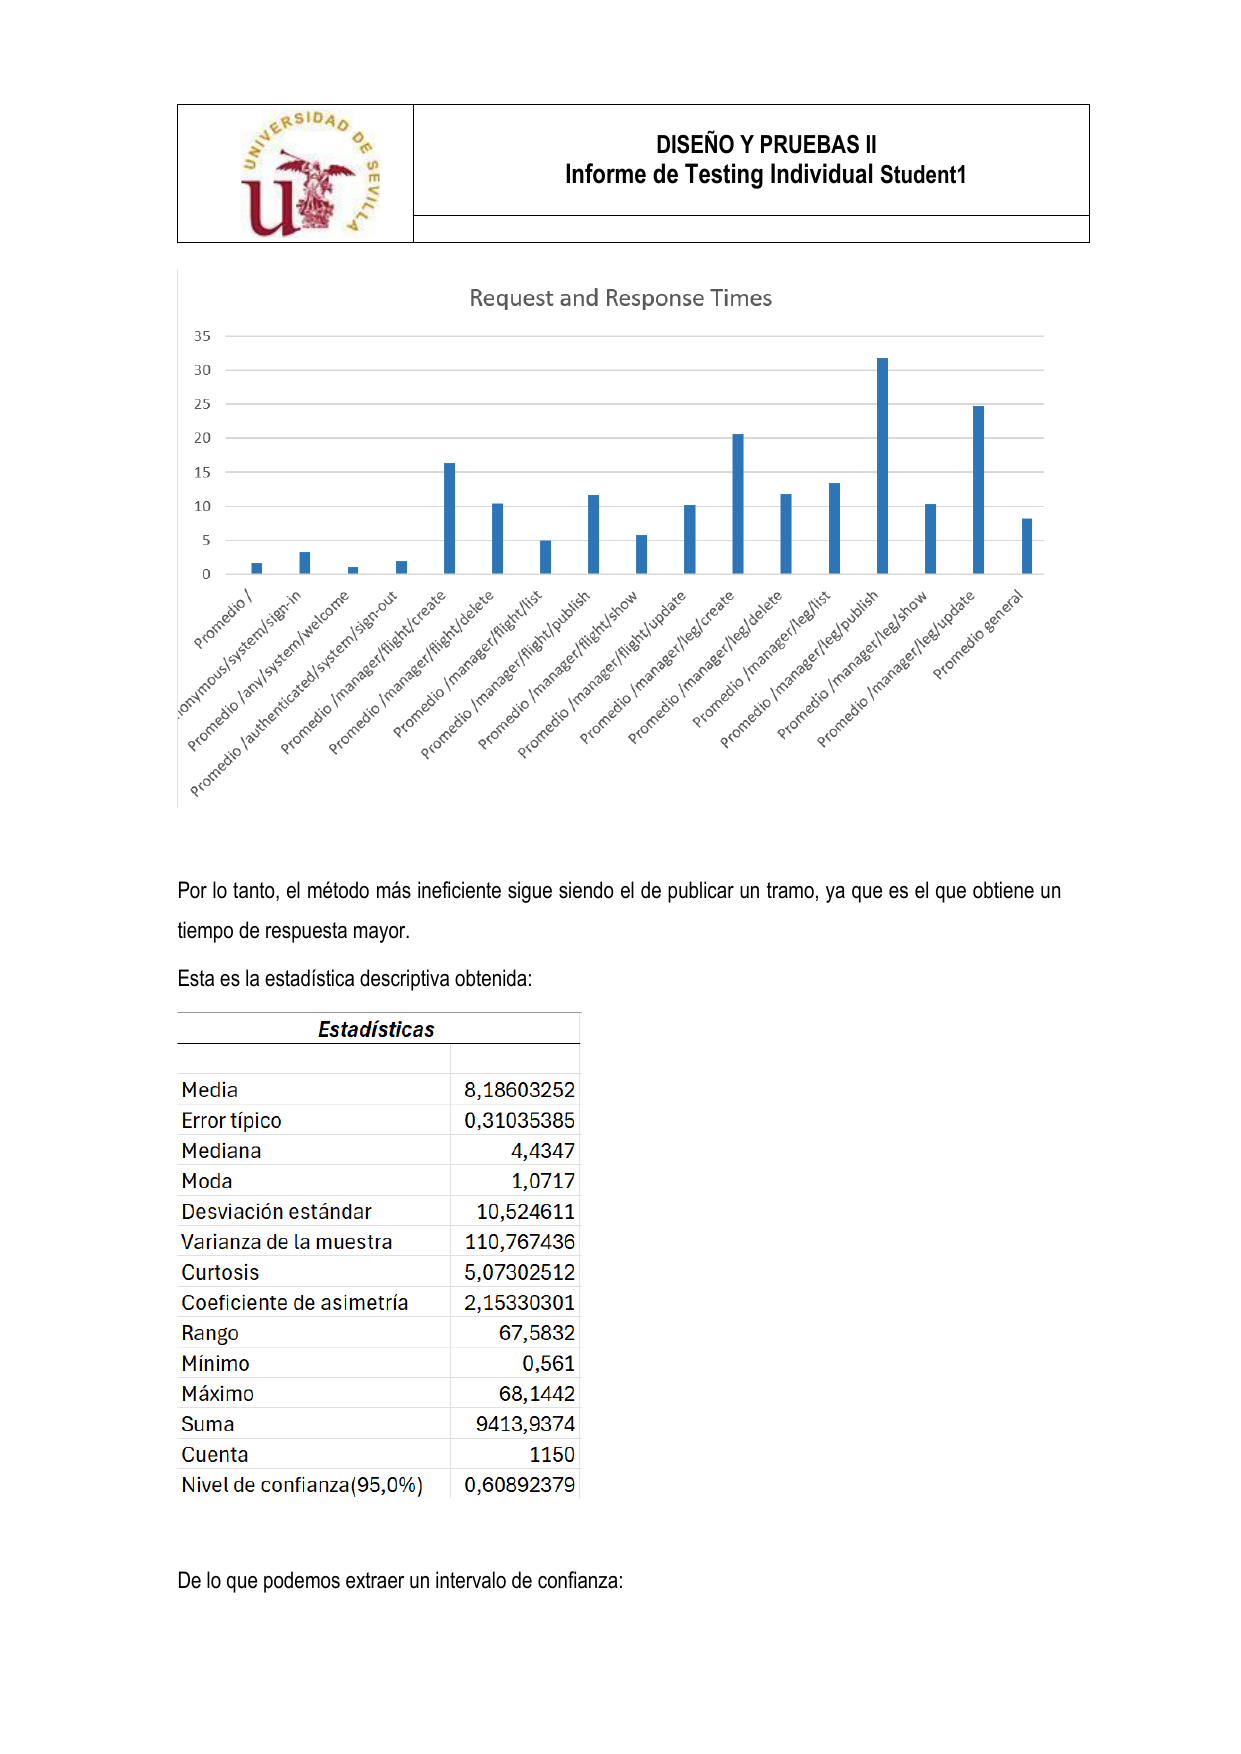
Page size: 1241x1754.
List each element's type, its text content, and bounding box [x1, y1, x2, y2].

picture [240, 109, 381, 238]
text De lo que podemos extraer un intervalo de confianza: [177, 1567, 1063, 1594]
picture [177, 269, 1063, 808]
picture [177, 1012, 582, 1498]
text Esta es la estadística descriptiva obtenida: [177, 964, 1063, 991]
text Por lo tanto, el método más ineficiente sigue siendo el de publicar un tramo, ya que es el que obtiene un tiempo de respuesta mayor. [177, 877, 1063, 943]
